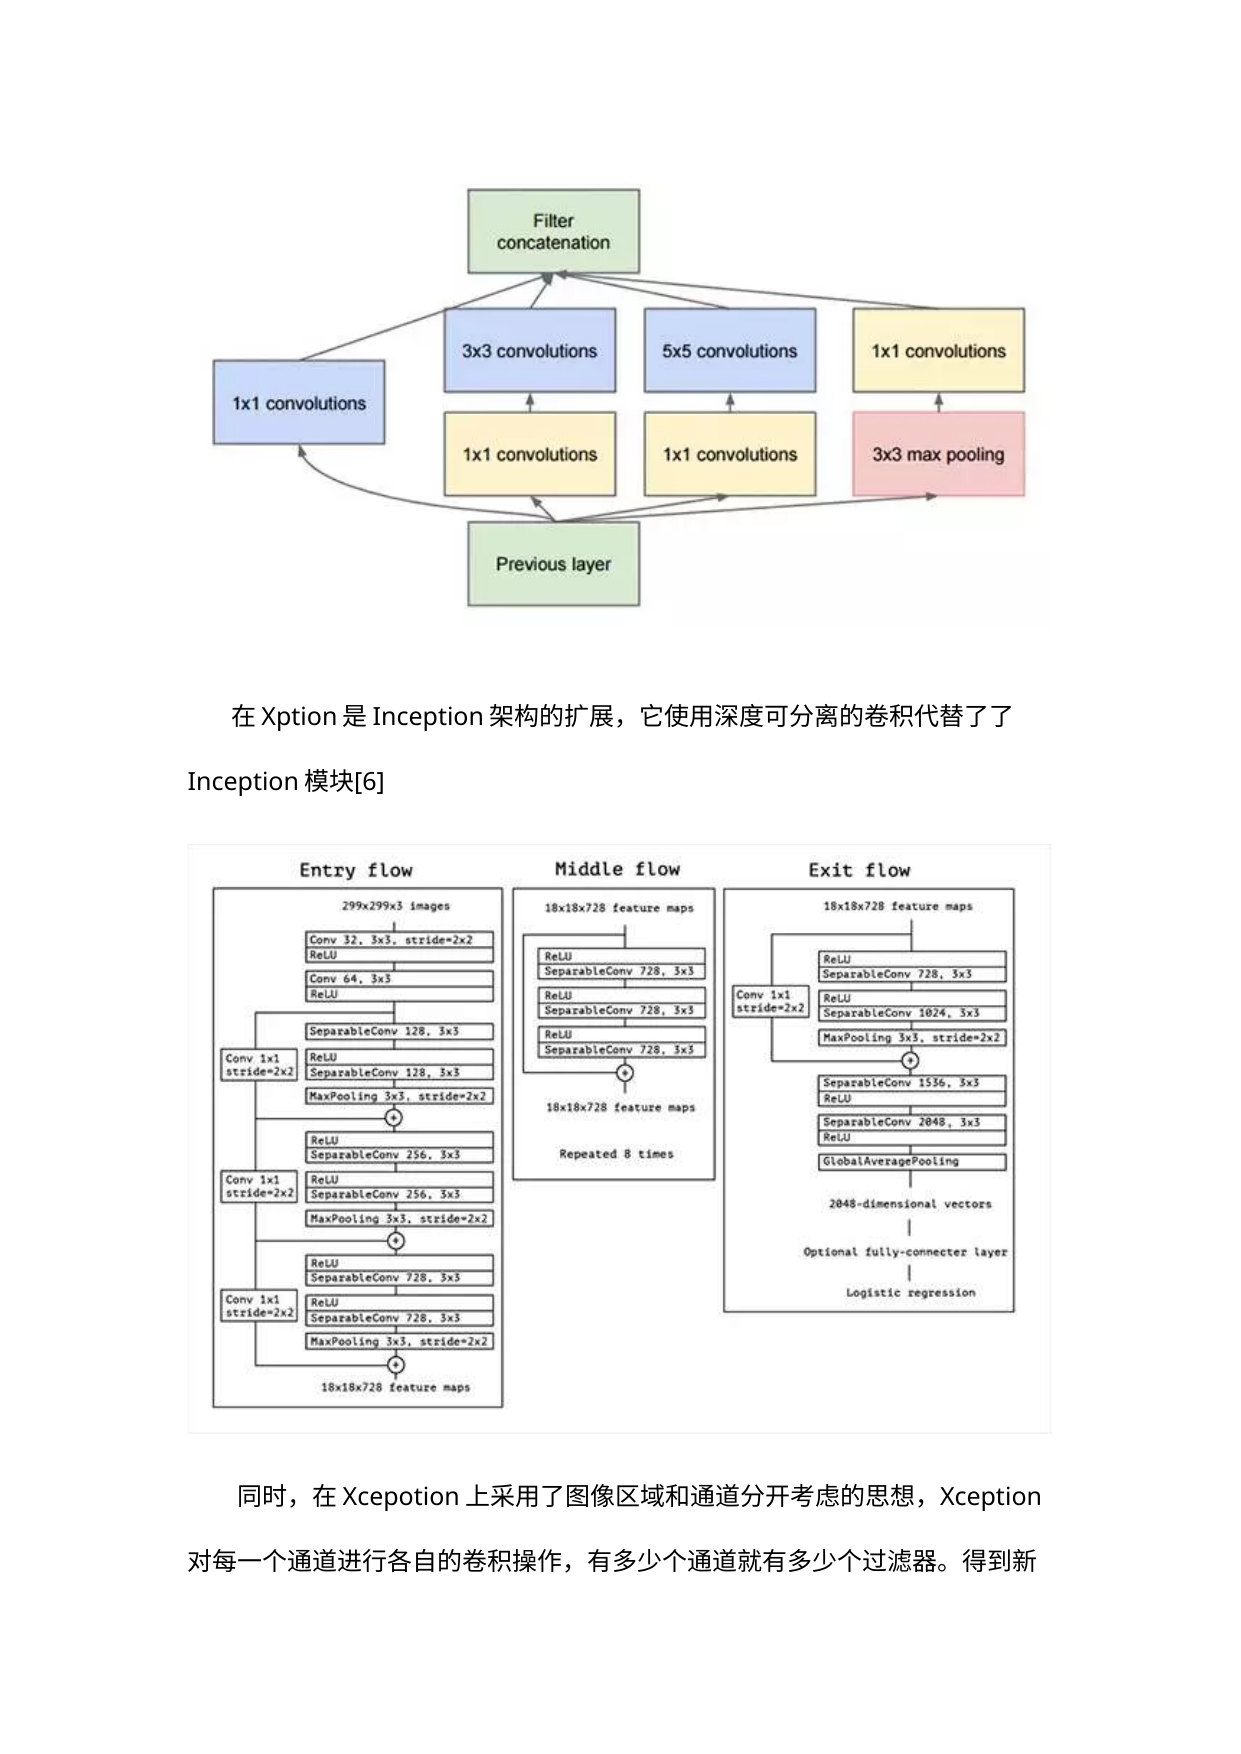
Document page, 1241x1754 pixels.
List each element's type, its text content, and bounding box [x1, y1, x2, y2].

picture [187, 844, 1052, 1434]
text 在Xption是Inception架构的扩展，它使用深度可分离的卷积代替了了Inception模块[6] [187, 682, 1053, 812]
picture [188, 162, 1053, 628]
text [187, 1462, 1053, 1592]
